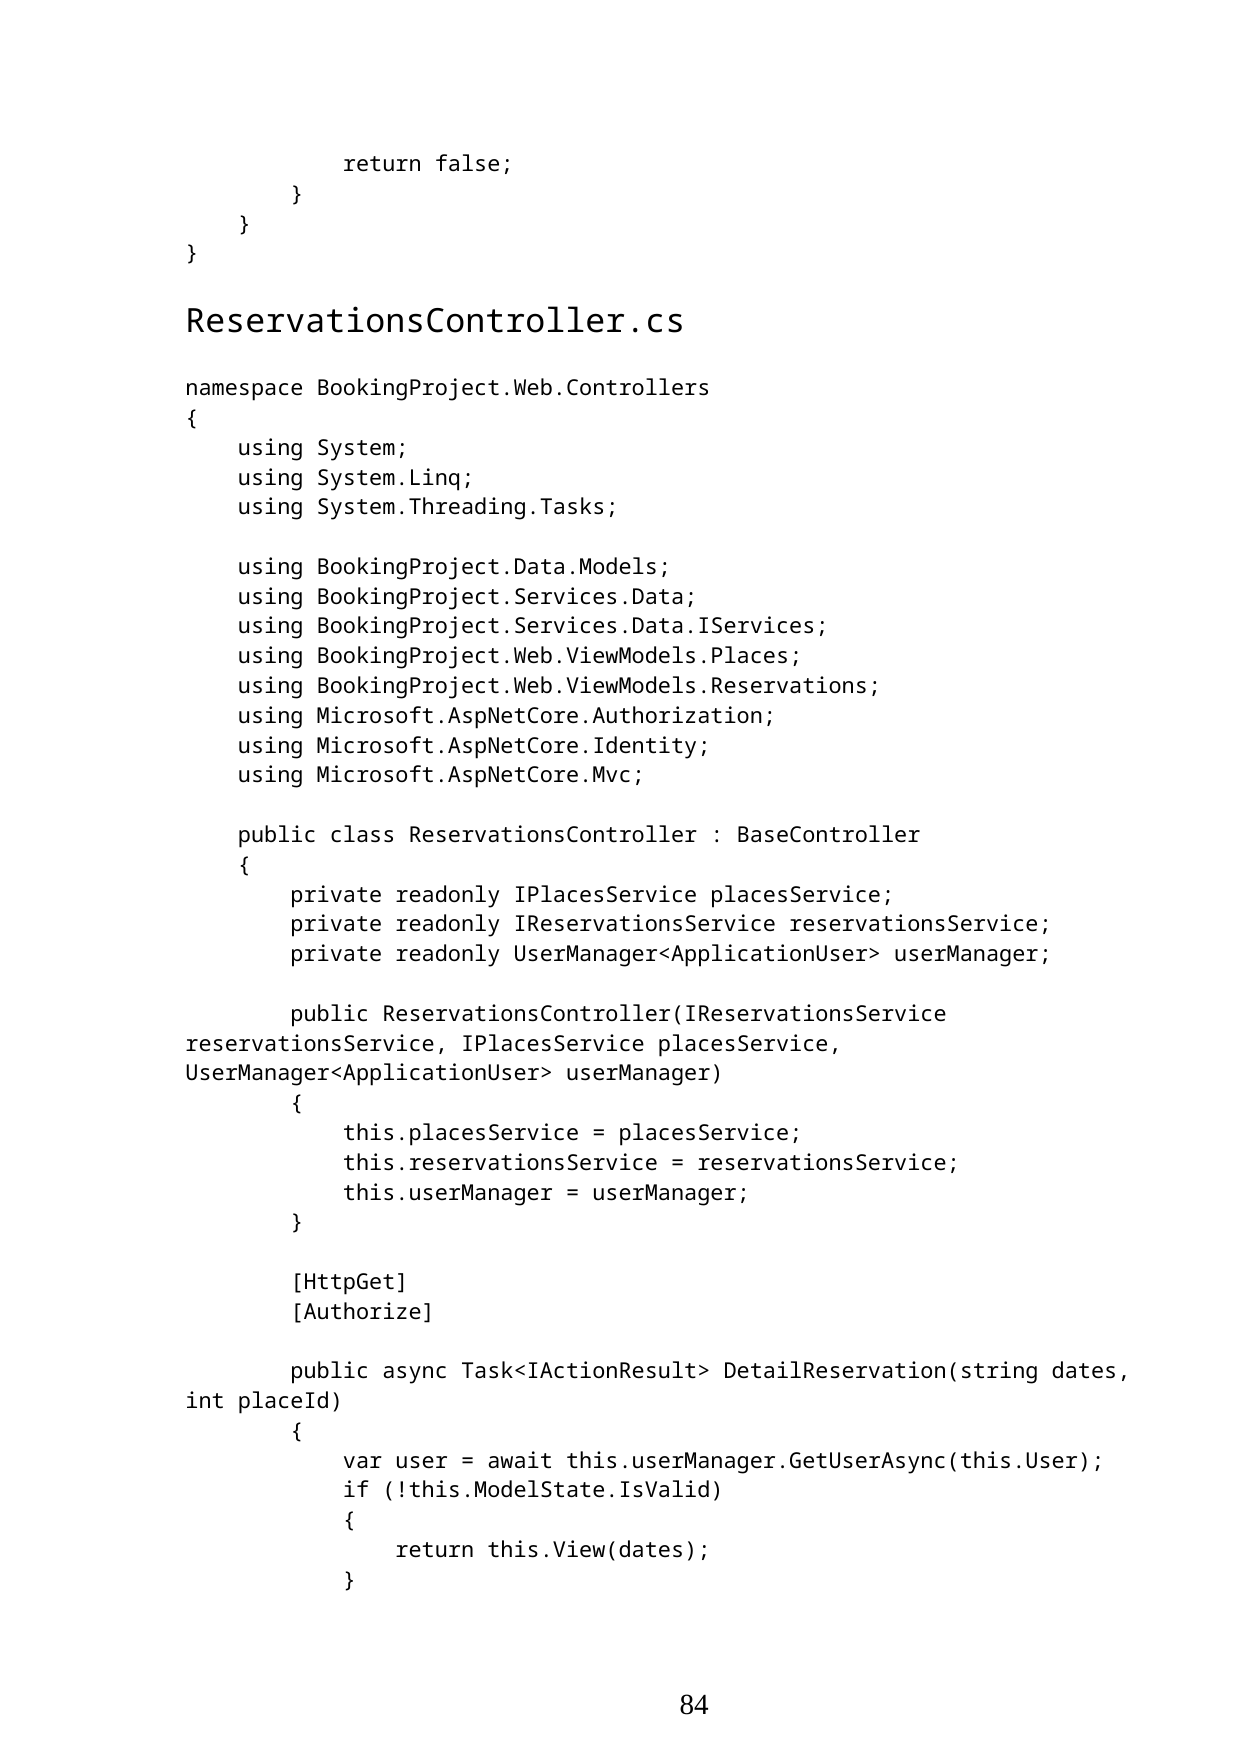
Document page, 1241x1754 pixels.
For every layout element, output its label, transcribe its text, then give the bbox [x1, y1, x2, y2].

text } [185, 178, 1152, 207]
text { [185, 1087, 1152, 1117]
text public class ReservationsController : BaseController [185, 819, 1152, 849]
text private readonly IPlacesService placesService; [185, 878, 1152, 908]
text { [185, 849, 1152, 878]
text using System.Linq; [185, 461, 1152, 491]
text this.userManager = userManager; [185, 1176, 1152, 1206]
text } [185, 1564, 1152, 1593]
text using BookingProject.Web.ViewModels.Places; [185, 640, 1152, 670]
text private readonly IReservationsService reservationsService; [185, 908, 1152, 938]
text namespace BookingProject.Web.Controllers [185, 372, 1152, 402]
text using System.Threading.Tasks; [185, 491, 1152, 521]
text { [185, 1415, 1152, 1444]
text } [185, 207, 1152, 237]
text { [185, 402, 1152, 432]
text using Microsoft.AspNetCore.Mvc; [185, 759, 1152, 789]
text using Microsoft.AspNetCore.Identity; [185, 729, 1152, 759]
text public async Task<IActionResult> DetailReservation(string dates, int placeId) [185, 1355, 1152, 1415]
text if (!this.ModelState.IsValid) [185, 1474, 1152, 1504]
text using Microsoft.AspNetCore.Authorization; [185, 700, 1152, 729]
text using BookingProject.Services.Data.IServices; [185, 610, 1152, 640]
text } [185, 237, 1152, 267]
text return this.View(dates); [185, 1534, 1152, 1564]
text private readonly UserManager<ApplicationUser> userManager; [185, 938, 1152, 968]
text [HttpGet] [185, 1266, 1152, 1296]
text using BookingProject.Data.Models; [185, 551, 1152, 581]
text return false; [185, 148, 1152, 178]
text public ReservationsController(IReservationsService reservationsService, IPlacesService placesService, UserManager<ApplicationUser> userManager) [185, 998, 1152, 1087]
text using BookingProject.Web.ViewModels.Reservations; [185, 670, 1152, 700]
text } [185, 1206, 1152, 1236]
text ReservationsController.cs [185, 297, 1152, 342]
text var user = await this.userManager.GetUserAsync(this.User); [185, 1444, 1152, 1474]
text [Authorize] [185, 1296, 1152, 1325]
text { [185, 1504, 1152, 1534]
text using BookingProject.Services.Data; [185, 581, 1152, 610]
text this.placesService = placesService; [185, 1117, 1152, 1147]
text using System; [185, 432, 1152, 461]
text this.reservationsService = reservationsService; [185, 1147, 1152, 1176]
